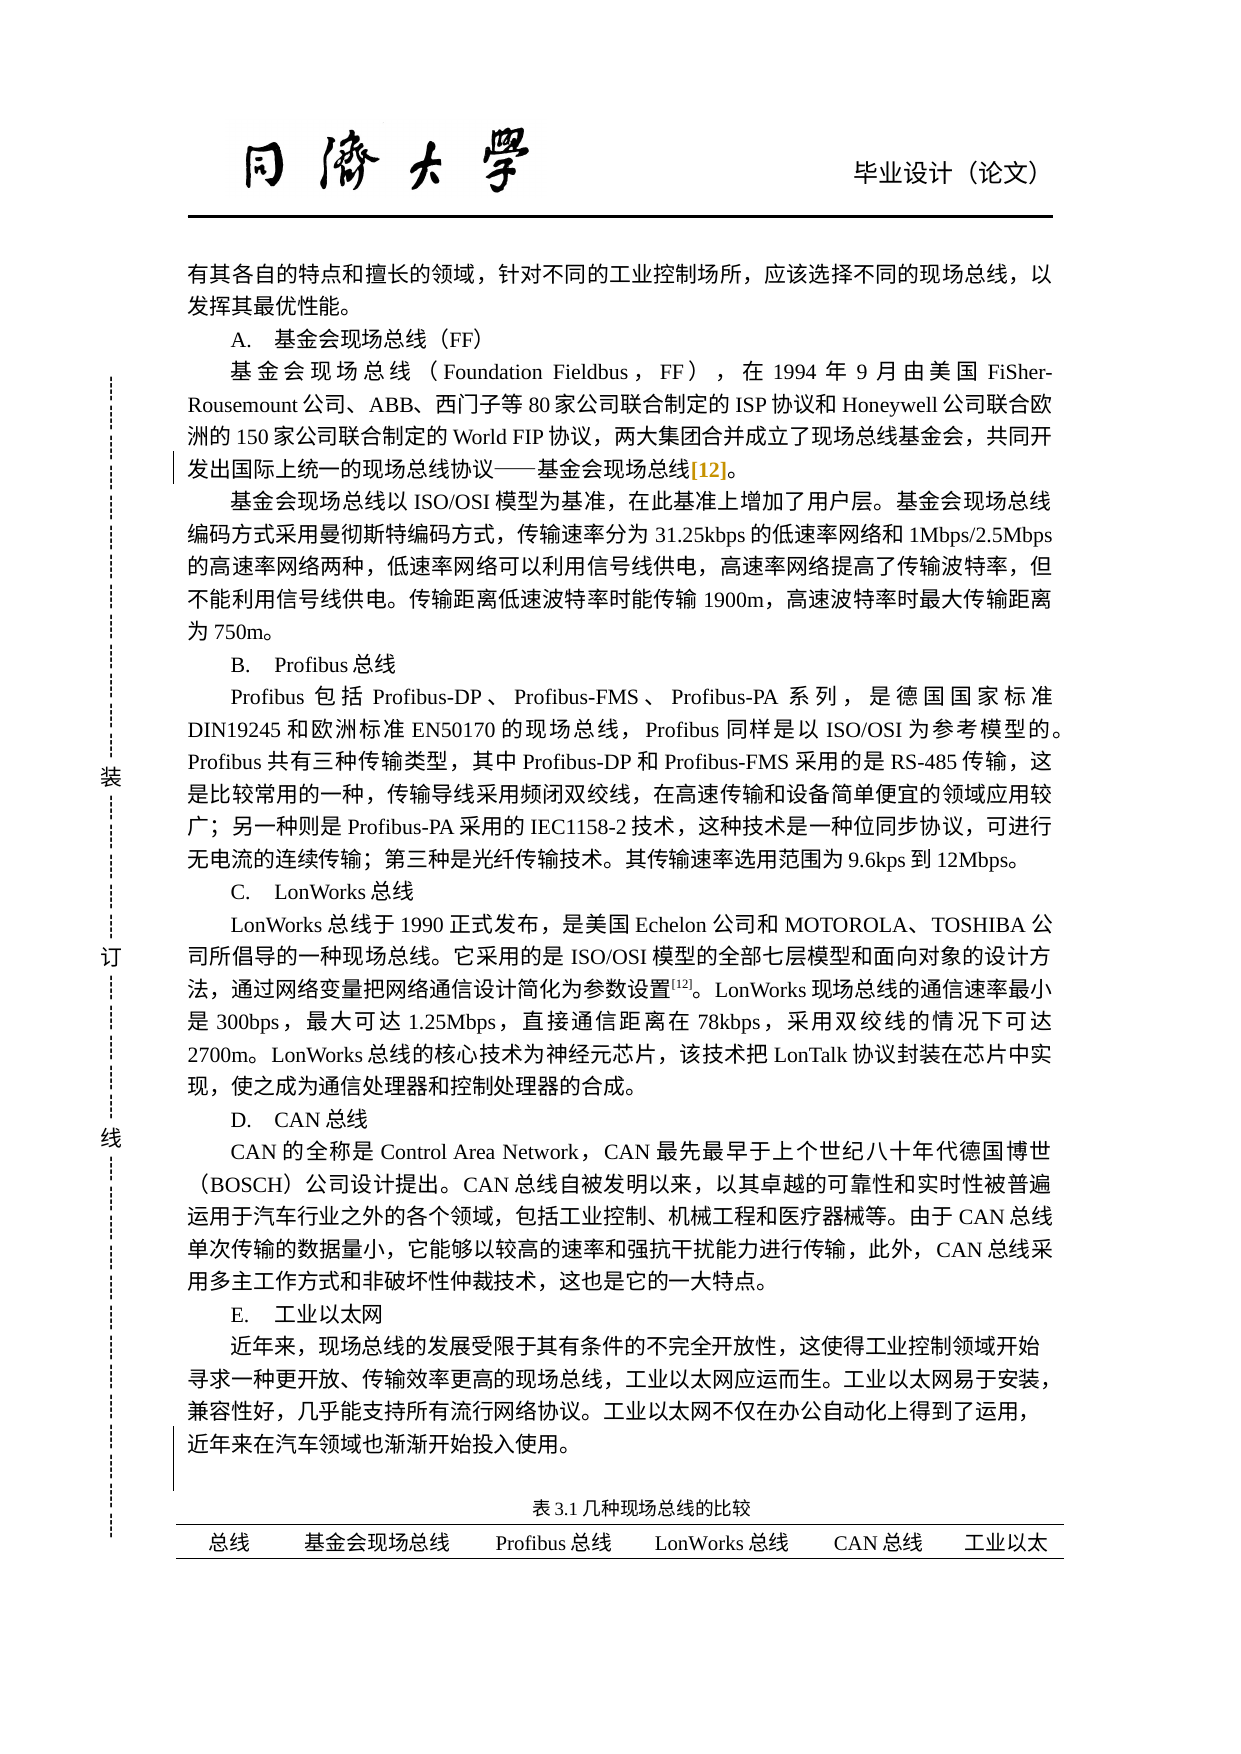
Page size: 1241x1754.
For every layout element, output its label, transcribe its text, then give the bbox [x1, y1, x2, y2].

table_header CAN总线 [809, 1525, 948, 1557]
list CAN总线 [230, 1101, 1053, 1134]
list Profibus总线 [230, 646, 1053, 679]
list 工业以太网 [230, 1296, 1053, 1329]
list LonWorks总线 [230, 874, 1053, 906]
text Profibus包括Profibus-DP、Profibus-FMS、Profibus-PA系列，是德国国家标准DIN19245和欧洲标准EN50170的现场总线，Profibus同样是以ISO/OSI为参考模型的。Profibus共有三种传输类型，其中Profibus-DP和Profibus-FMS采用的是RS-485传输，这是比较常用的一种，传输导线采用频闭双绞线，在高速传输和设备简单便宜的领域应用较广；另一种则是Profibus-PA采用的IEC1158-2技术，这种技术是一种位同步协议，可进行无电流的连续传输；第三种是光纤传输技术。其传输速率选用范围为9.6kps到12Mbps。 [187, 679, 1053, 874]
text CAN的全称是Control Area Network，CAN最先最早于上个世纪八十年代德国博世（BOSCH）公司设计提出。CAN总线自被发明以来，以其卓越的可靠性和实时性被普遍运用于汽车行业之外的各个领域，包括工业控制、机械工程和医疗器械等。由于CAN总线单次传输的数据量小，它能够以较高的速率和强抗干扰能力进行传输，此外，CAN总线采用多主工作方式和非破坏性仲裁技术，这也是它的一大特点。 [187, 1134, 1053, 1296]
text 近年来，现场总线的发展受限于其有条件的不完全开放性，这使得工业控制领域开始寻求一种更开放、传输效率更高的现场总线，工业以太网应运而生。工业以太网易于安装，兼容性好，几乎能支持所有流行网络协议。工业以太网不仅在办公自动化上得到了运用，近年来在汽车领域也渐渐开始投入使用。 [187, 1329, 1053, 1459]
list 基金会现场总线（FF） [230, 321, 1053, 354]
table_header 工业以太网 [949, 1525, 1064, 1557]
table_header 基金会现场总线 [283, 1525, 472, 1557]
table_header LonWorks总线 [635, 1525, 809, 1557]
text 自上个世纪80年代开始，现场总线开始在工业控制的领域被广泛使用并逐渐体现出使用现场总线的工业自动化系统相比与传统控制系统的优势。现场总线种类比较多，他们都有其各自的特点和擅长的领域，针对不同的工业控制场所，应该选择不同的现场总线，以发挥其最优性能。 [187, 256, 1053, 321]
text LonWorks总线于1990正式发布，是美国Echelon公司和MOTOROLA、TOSHIBA公司所倡导的一种现场总线。它采用的是ISO/OSI模型的全部七层模型和面向对象的设计方法，通过网络变量把网络通信设计简化为参数设置[12]。LonWorks现场总线的通信速率最小是300bps，最大可达1.25Mbps，直接通信距离在78kbps，采用双绞线的情况下可达2700m。LonWorks总线的核心技术为神经元芯片，该技术把LonTalk协议封装在芯片中实现，使之成为通信处理器和控制处理器的合成。 [187, 906, 1053, 1101]
picture [224, 119, 547, 198]
text 基金会现场总线以ISO/OSI模型为基准，在此基准上增加了用户层。基金会现场总线编码方式采用曼彻斯特编码方式，传输速率分为31.25kbps的低速率网络和1Mbps/2.5Mbps的高速率网络两种，低速率网络可以利用信号线供电，高速率网络提高了传输波特率，但不能利用信号线供电。传输距离低速波特率时能传输1900m，高速波特率时最大传输距离为750m。 [187, 484, 1053, 646]
table_header 总线 特性 [176, 1525, 283, 1557]
table_header Profibus总线 [472, 1525, 635, 1557]
text 基金会现场总线（Foundation Fieldbus，FF），在1994年9月由美国FiSher-Rousemount公司、ABB、西门子等80家公司联合制定的ISP协议和Honeywell公司联合欧洲的150家公司联合制定的World FIP协议，两大集团合并成立了现场总线基金会，共同开发出国际上统一的现场总线协议——基金会现场总线[12]。 [187, 354, 1053, 484]
text 表3.1 几种现场总线的比较 [187, 1491, 1053, 1524]
